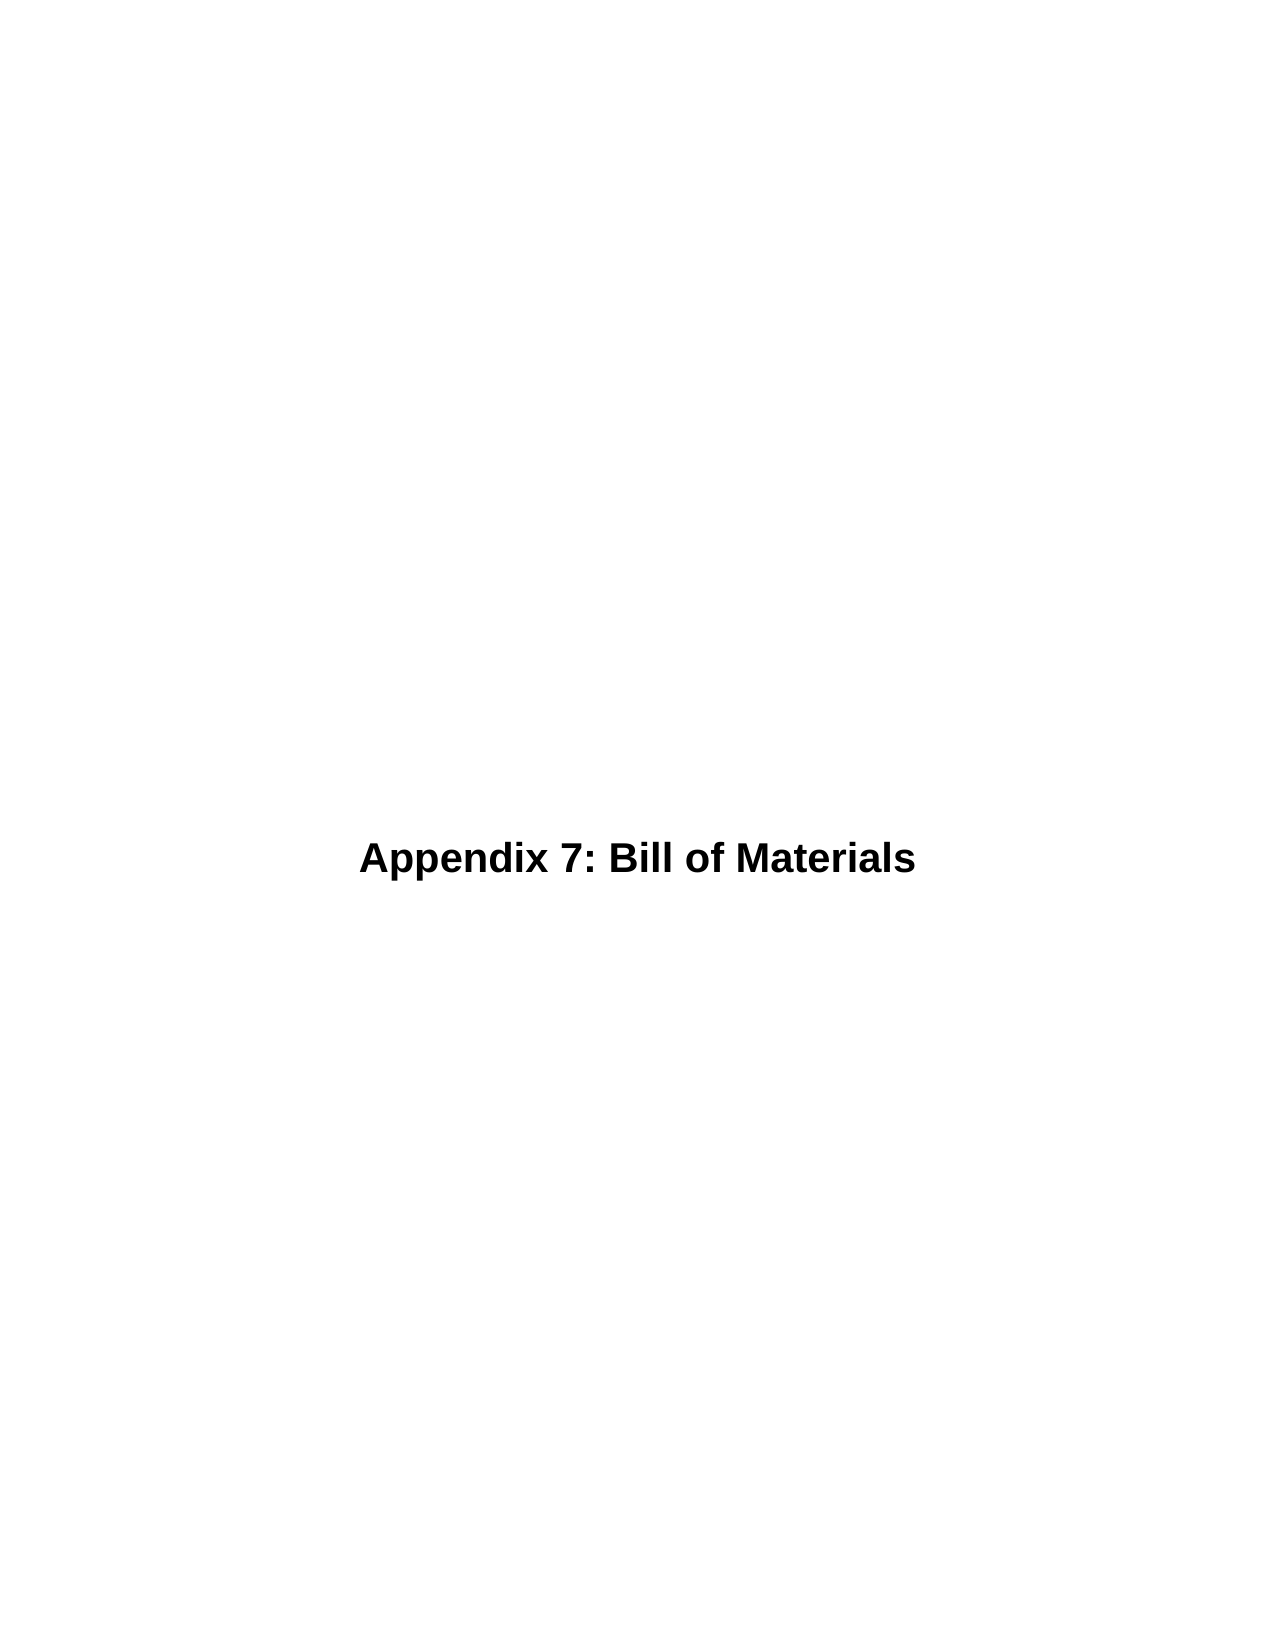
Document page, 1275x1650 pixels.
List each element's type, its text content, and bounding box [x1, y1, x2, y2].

text Appendix 7: Bill of Materials [150, 833, 1125, 881]
